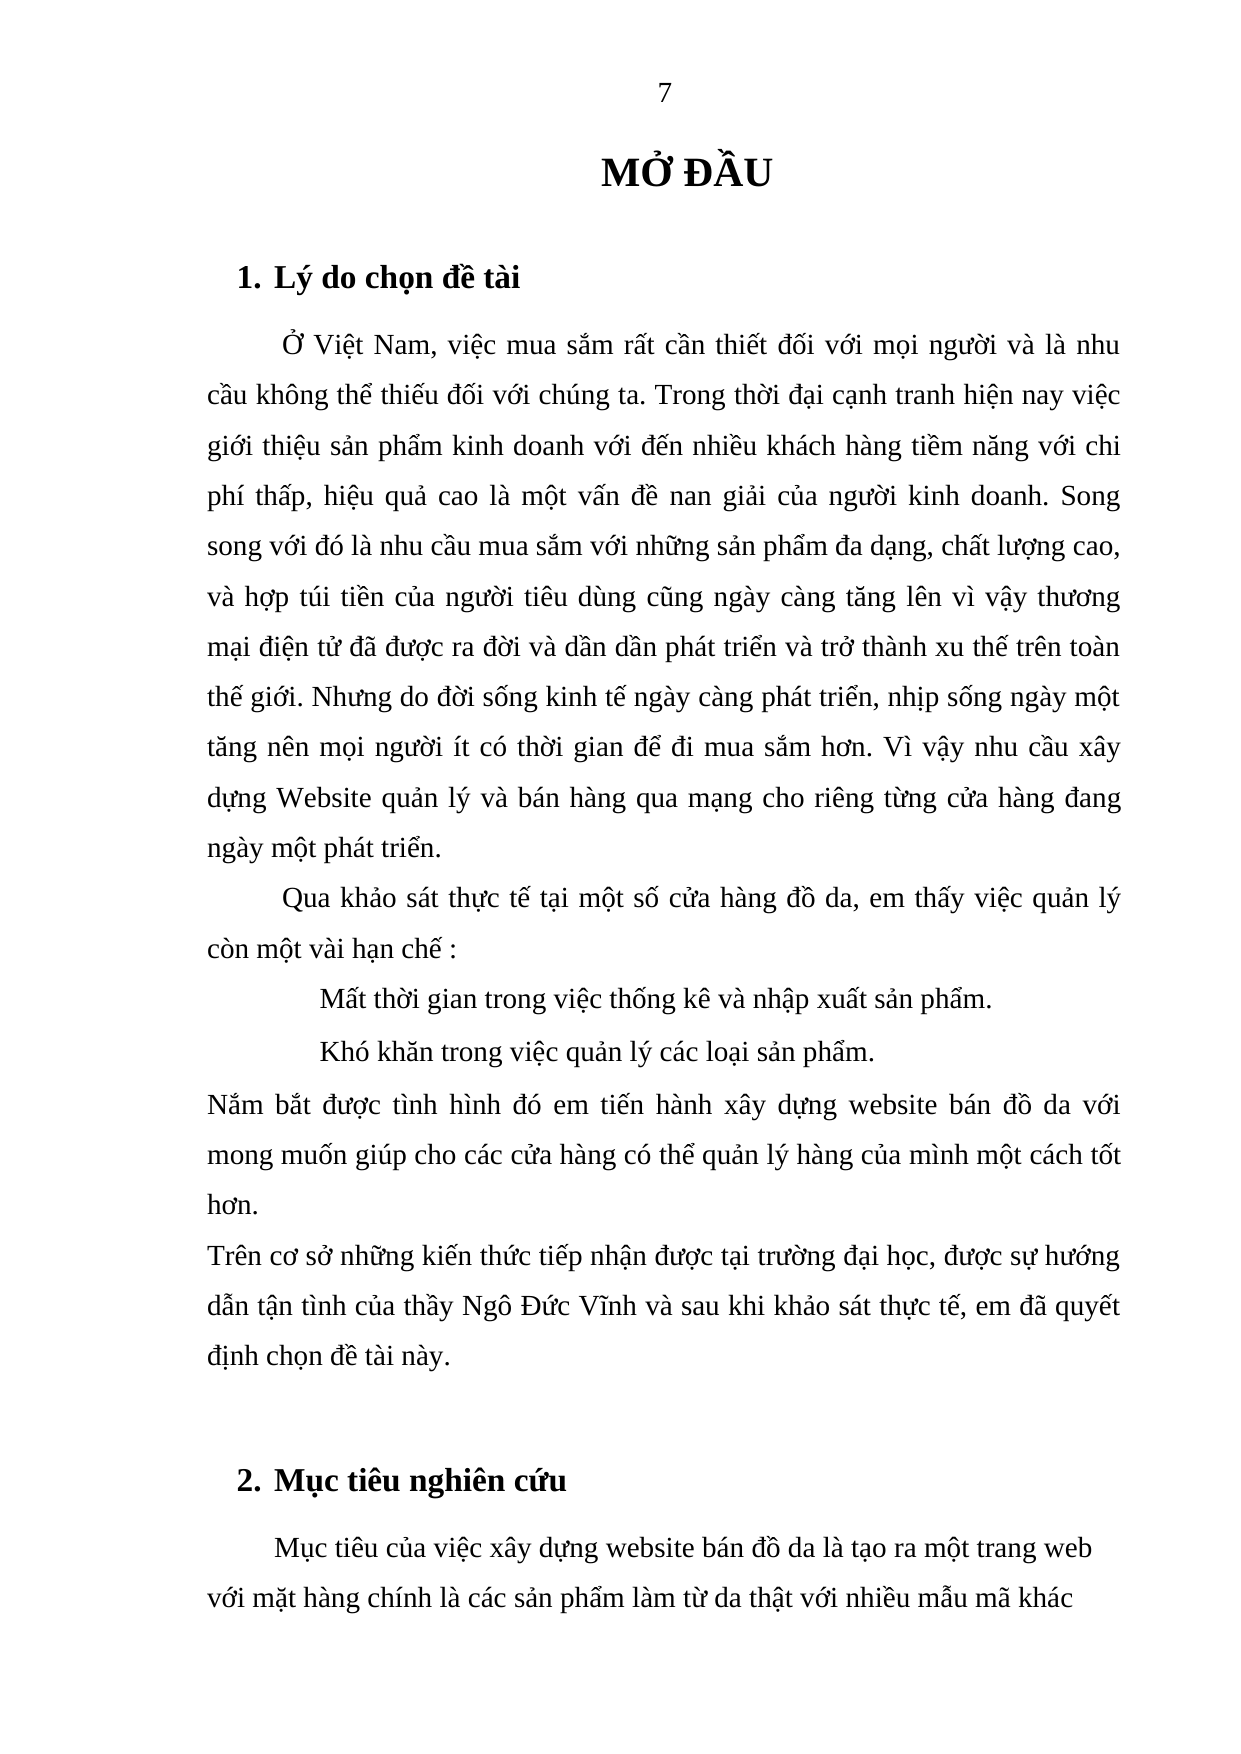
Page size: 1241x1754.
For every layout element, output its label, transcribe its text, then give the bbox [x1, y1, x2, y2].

text Qua khảo sát thực tế tại một số cửa hàng đồ da, em thấy việc quản lý còn một vài hạn chế : [207, 881, 1122, 964]
subtitle MỞ ĐẦU [252, 148, 1122, 196]
text Mất thời gian trong việc thống kê và nhập xuất sản phẩm. [282, 981, 1122, 1015]
text Trên cơ sở những kiến thức tiếp nhận được tại trường đại học, được sự hướng dẫn tận tình của thầy Ngô Đức Vĩnh và sau khi khảo sát thực tế, em đã quyết định chọn đề tài này. [207, 1238, 1122, 1372]
subtitle Lý do chọn đề tài [236, 257, 1122, 295]
subtitle Mục tiêu nghiên cứu [236, 1460, 1122, 1498]
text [207, 1530, 1122, 1614]
text Nắm bắt được tình hình đó em tiến hành xây dựng website bán đồ da với mong muốn giúp cho các cửa hàng có thể quản lý hàng của mình một cách tốt hơn. [207, 1087, 1122, 1221]
text Ở Việt Nam, việc mua sắm rất cần thiết đối với mọi người và là nhu cầu không thể thiếu đối với chúng ta. Trong thời đại cạnh tranh hiện nay việc giới thiệu sản phẩm kinh doanh với đến nhiều khách hàng tiềm năng với chi phí thấp, hiệu quả cao là một vấn đề nan giải của người kinh doanh. Song song với đó là nhu cầu mua sắm với những sản phẩm đa dạng, chất lượng cao, và hợp túi tiền của người tiêu dùng cũng ngày càng tăng lên vì vậy thương mại điện tử đã được ra đời và dần dần phát triển và trở thành xu thế trên toàn thế giới. Nhưng do đời sống kinh tế ngày càng phát triển, nhịp sống ngày một tăng nên mọi người ít có thời gian để đi mua sắm hơn. Vì vậy nhu cầu xây dựng Website quản lý và bán hàng qua mạng cho riêng từng cửa hàng đang ngày một phát triển. [207, 327, 1122, 864]
list Khó khăn trong việc quản lý các loại sản phẩm. [319, 1034, 1122, 1067]
